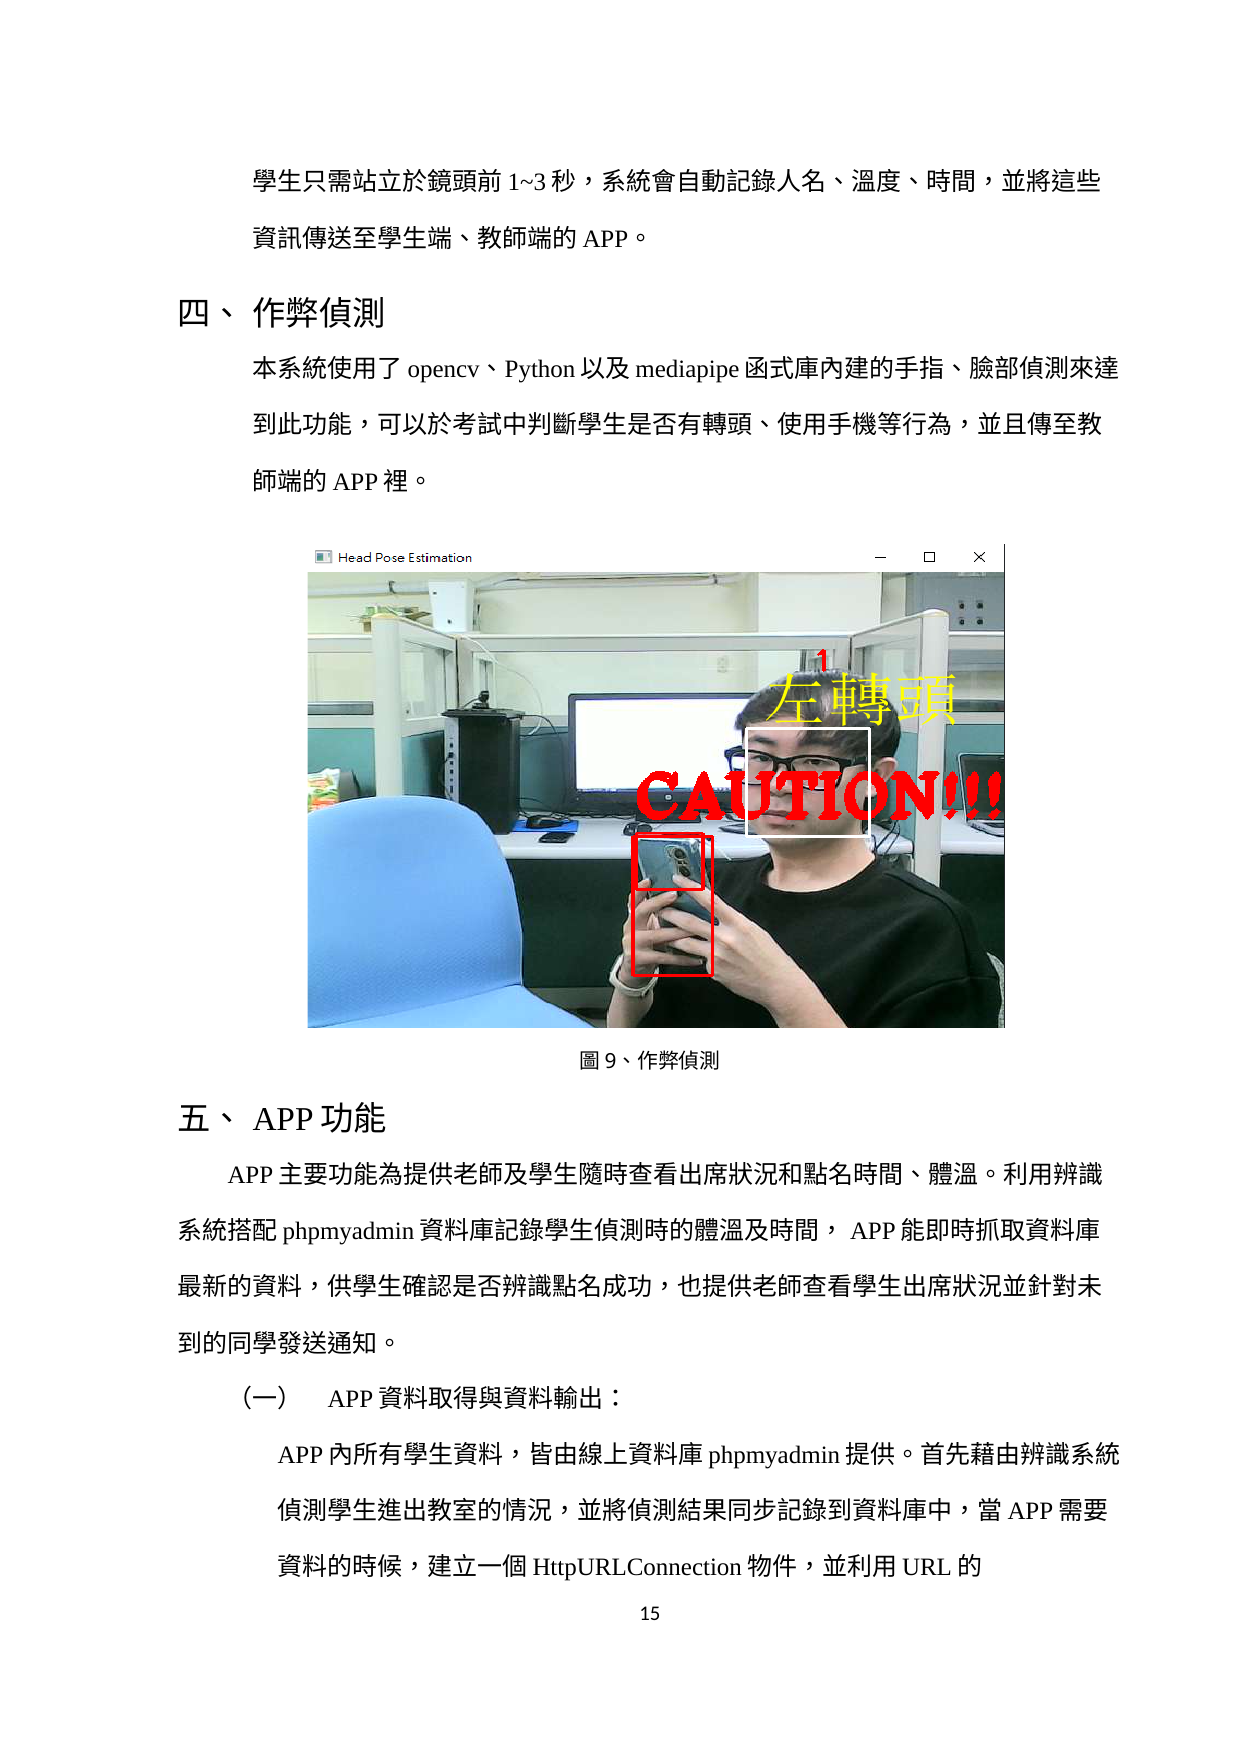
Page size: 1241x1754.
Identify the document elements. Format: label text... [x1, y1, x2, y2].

list 學生只需站立於鏡頭前1~3秒，系統會自動記錄人名、溫度、時間，並將這些資訊傳送至學生端、教師端的APP。 [252, 161, 1122, 255]
picture [307, 544, 1005, 1028]
list 作弊偵測 [177, 273, 1122, 348]
list APP資料取得與資料輸出： [227, 1378, 1122, 1416]
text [277, 1434, 1122, 1584]
text 圖 九、作弊偵測 [177, 1041, 1122, 1079]
list 本系統使用了opencv、Python以及mediapipe函式庫內建的手指、臉部偵測來達到此功能，可以於考試中判斷學生是否有轉頭、使用手機等行為，並且傳至教師端的APP裡。 [252, 348, 1122, 498]
text APP主要功能為提供老師及學生隨時查看出席狀況和點名時間、體溫。利用辨識系統搭配phpmyadmin資料庫記錄學生偵測時的體溫及時間， APP能即時抓取資料庫最新的資料，供學生確認是否辨識點名成功，也提供老師查看學生出席狀況並針對未到的同學發送通知。 [177, 1154, 1122, 1360]
list APP功能 [177, 1079, 1122, 1154]
